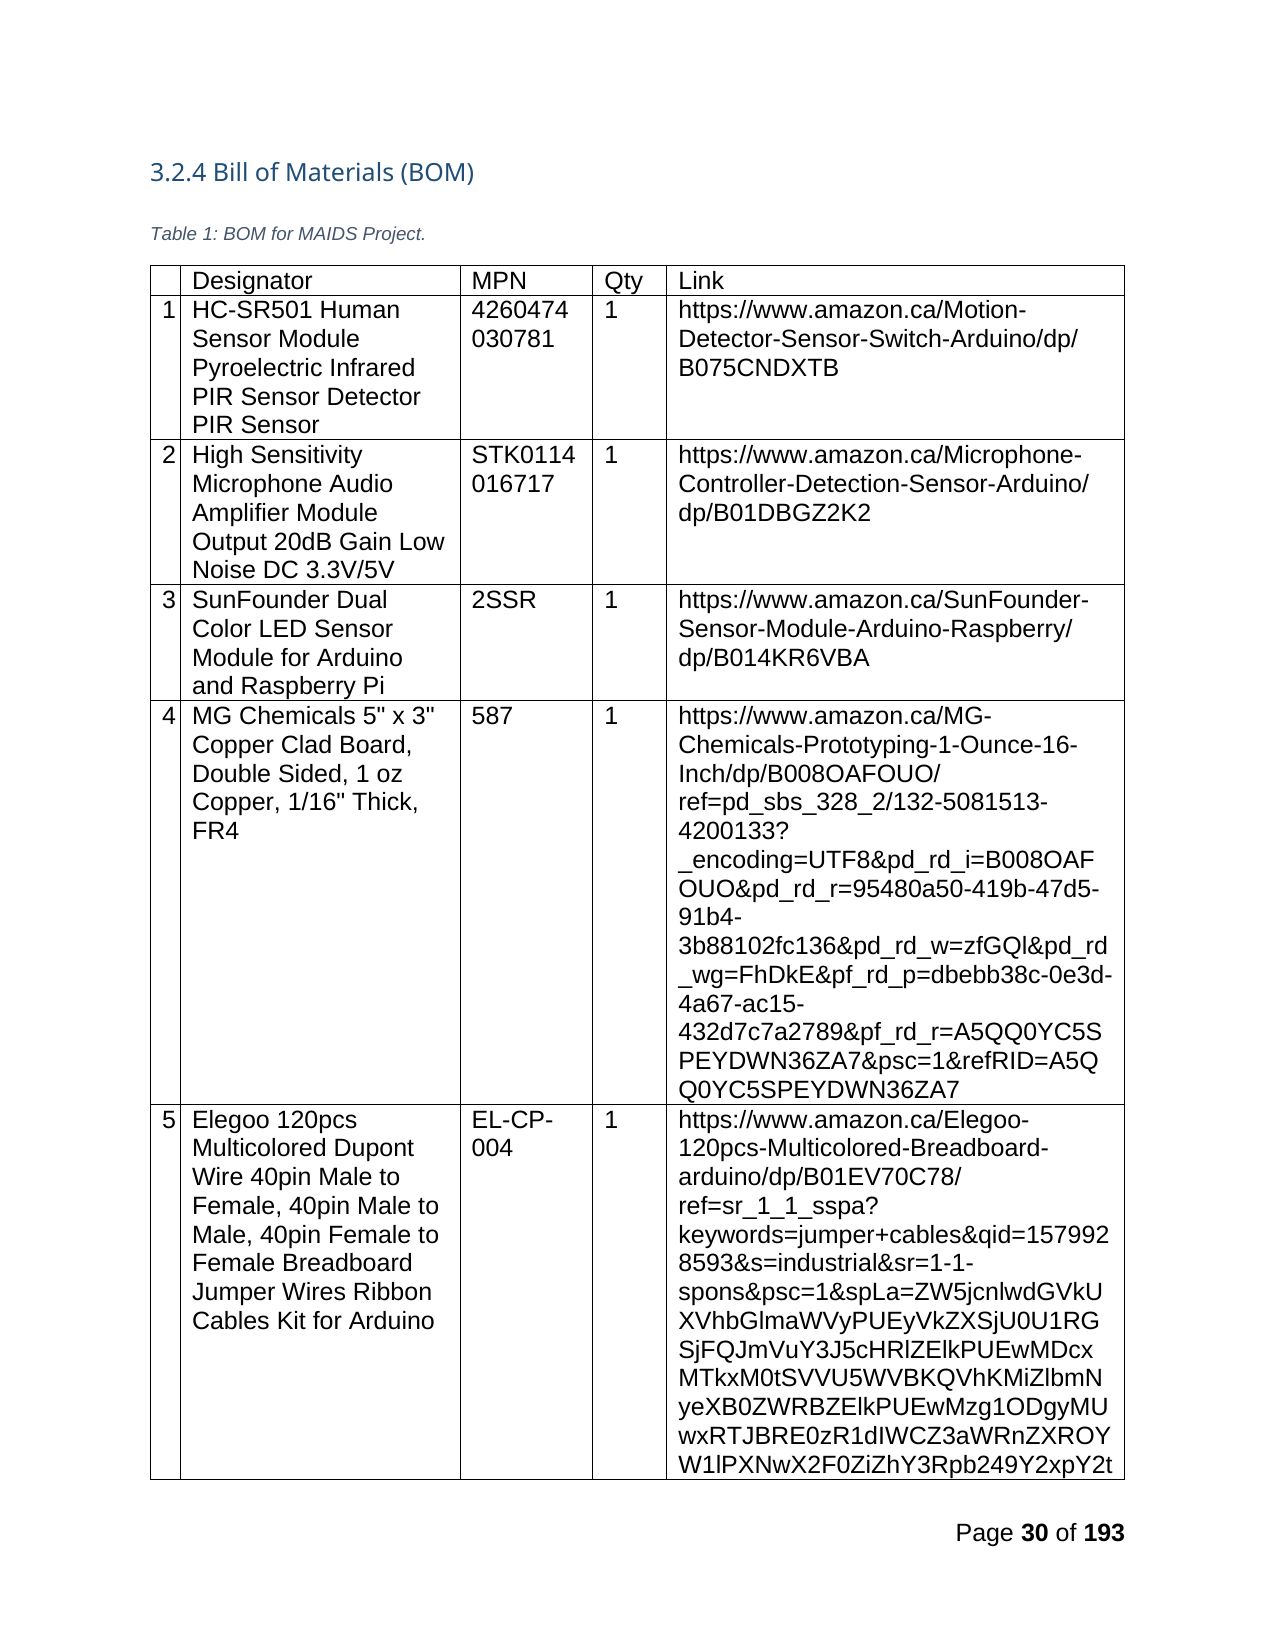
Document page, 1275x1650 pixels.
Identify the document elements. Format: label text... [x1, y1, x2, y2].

table_cell https://www.amazon.ca/MG-Chemicals-Prototyping-1-Ounce-16-Inch/dp/B008OAFOUO/ref=pd_sbs_328_2/132-5081513-4200133?_encoding=UTF8&pd_rd_i=B008OAFOUO&pd_rd_r=95480a50-419b-47d5-91b4-3b88102fc136&pd_rd_w=zfGQl&pd_rd_wg=FhDkE&pf_rd_p=dbebb38c-0e3d-4a67-ac15-432d7c7a2789&pf_rd_r=A5QQ0YC5SPEYDWN36ZA7&psc=1&refRID=A5QQ0YC5SPEYDWN36ZA7 [667, 701, 1124, 1104]
table_cell HC-SR501 Human Sensor Module Pyroelectric Infrared PIR Sensor Detector PIR Sensor [181, 296, 460, 439]
table_cell 2 [151, 440, 180, 584]
table_cell https://www.amazon.ca/Microphone-Controller-Detection-Sensor-Arduino/dp/B01DBGZ2K2 [667, 440, 1124, 584]
table_cell STK0114016717 [461, 440, 592, 584]
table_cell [181, 1105, 460, 1478]
table_header MPN [461, 266, 592, 294]
table_cell 3 [151, 585, 180, 700]
table_header [151, 266, 180, 294]
table_cell 1 [151, 296, 180, 439]
table_cell 5 [151, 1105, 180, 1478]
table_cell 2SSR [461, 585, 592, 700]
table_header Link [667, 266, 1124, 294]
table_cell 4260474030781 [461, 296, 592, 439]
table_header Qty [593, 266, 666, 294]
table_cell High Sensitivity Microphone Audio Amplifier Module Output 20dB Gain Low Noise DC 3.3V/5V [181, 440, 460, 584]
table_cell 1 [593, 440, 666, 584]
table_cell 1 [593, 296, 666, 439]
subtitle 3.2.4 Bill of Materials (BOM) [150, 154, 1125, 188]
table_cell MG Chemicals 5" x 3" Copper Clad Board, Double Sided, 1 oz Copper, 1/16" Thick, FR4 [181, 701, 460, 1104]
table_cell https://www.amazon.ca/Motion-Detector-Sensor-Switch-Arduino/dp/B075CNDXTB [667, 296, 1124, 439]
table_header Designator [181, 266, 460, 294]
table_cell 587 [461, 701, 592, 1104]
table_cell https://www.amazon.ca/SunFounder-Sensor-Module-Arduino-Raspberry/dp/B014KR6VBA [667, 585, 1124, 700]
table_cell 1 [593, 701, 666, 1104]
table_cell SunFounder Dual Color LED Sensor Module for Arduino and Raspberry Pi [181, 585, 460, 700]
table_cell 1 [593, 1105, 666, 1478]
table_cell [667, 1105, 1124, 1478]
table_cell EL-CP-004 [461, 1105, 592, 1478]
table_cell 4 [151, 701, 180, 1104]
table_cell 1 [593, 585, 666, 700]
